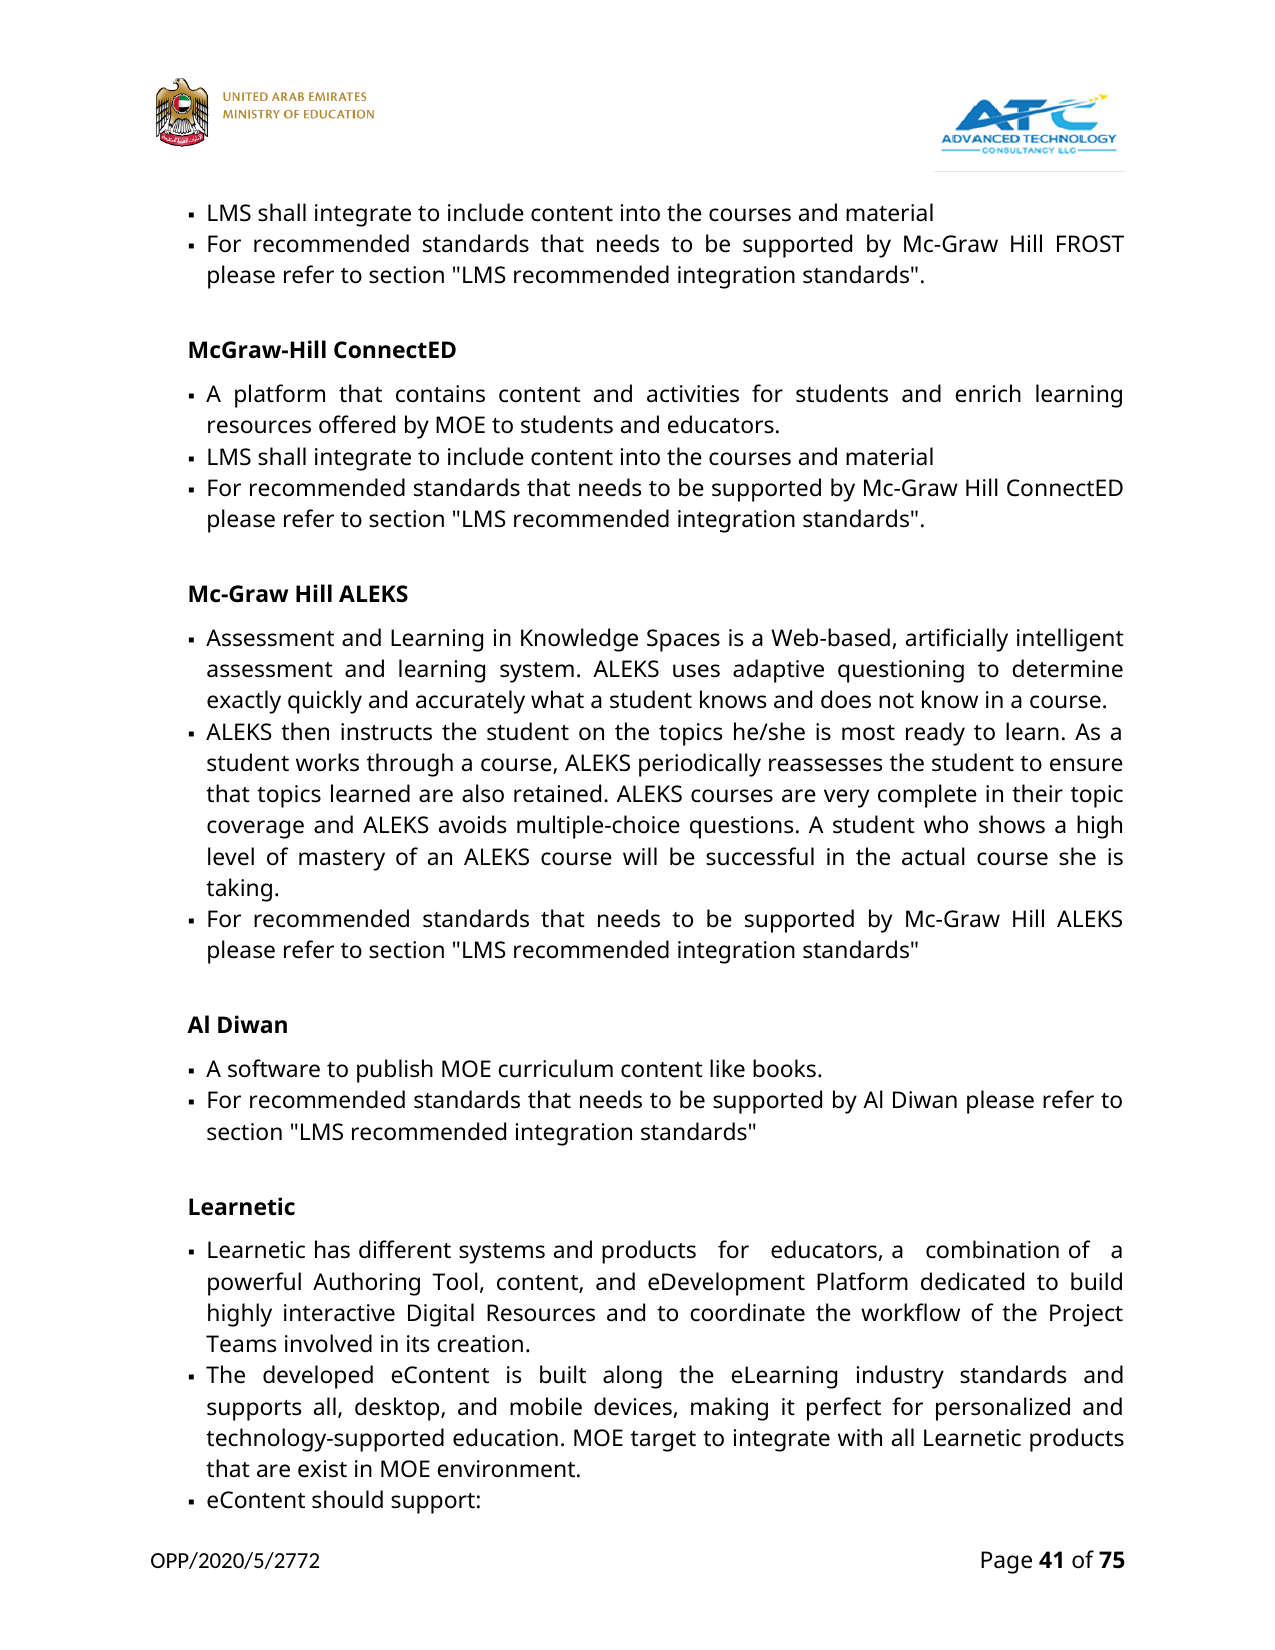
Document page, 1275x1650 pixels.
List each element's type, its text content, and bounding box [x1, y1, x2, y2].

text McGraw-Hill ConnectED [187, 334, 1125, 366]
text Al Diwan [187, 1009, 1125, 1041]
text For recommended standards that needs to be supported by Mc-Graw Hill ConnectED please refer to section "LMS recommended integration standards". [187, 472, 1125, 534]
picture [150, 75, 376, 150]
text The developed eContent is built along the eLearning industry standards and supports all, desktop, and mobile devices, making it perfect for personalized and technology-supported education. MOE target to integrate with all Learnetic products that are exist in MOE environment. [187, 1359, 1125, 1484]
text Assessment and Learning in Knowledge Spaces is a Web-based, artificially intelligent assessment and learning system. ALEKS uses adaptive questioning to determine exactly quickly and accurately what a student knows and does not know in a course. [187, 622, 1125, 716]
text LMS shall integrate to include content into the courses and material [187, 197, 1125, 228]
text For recommended standards that needs to be supported by Al Diwan please refer to section "LMS recommended integration standards" [187, 1084, 1125, 1147]
text ALEKS then instructs the student on the topics he/she is most ready to learn. As a student works through a course, ALEKS periodically reassesses the student to ensure that topics learned are also retained. ALEKS courses are very complete in their topic coverage and ALEKS avoids multiple-choice questions. A student who shows a high level of mastery of an ALEKS course will be successful in the actual course she is taking. [187, 716, 1125, 903]
text For recommended standards that needs to be supported by Mc-Graw Hill FROST please refer to section "LMS recommended integration standards". [187, 228, 1125, 291]
text For recommended standards that needs to be supported by Mc-Graw Hill ALEKS please refer to section "LMS recommended integration standards" [187, 903, 1125, 966]
text A platform that contains content and activities for students and enrich learning resources offered by MOE to students and educators. [187, 378, 1125, 441]
picture [932, 76, 1125, 172]
text A software to publish MOE curriculum content like books. [187, 1053, 1125, 1084]
text Mc-Graw Hill ALEKS [187, 578, 1125, 609]
text Learnetic [187, 1191, 1125, 1222]
text eContent should support: [187, 1484, 1125, 1516]
text Learnetic has different systems and products for educators, a combination of a powerful Authoring Tool, content, and eDevelopment Platform dedicated to build highly interactive Digital Resources and to coordinate the workflow of the Project Teams involved in its creation. [187, 1234, 1125, 1359]
text LMS shall integrate to include content into the courses and material [187, 441, 1125, 472]
